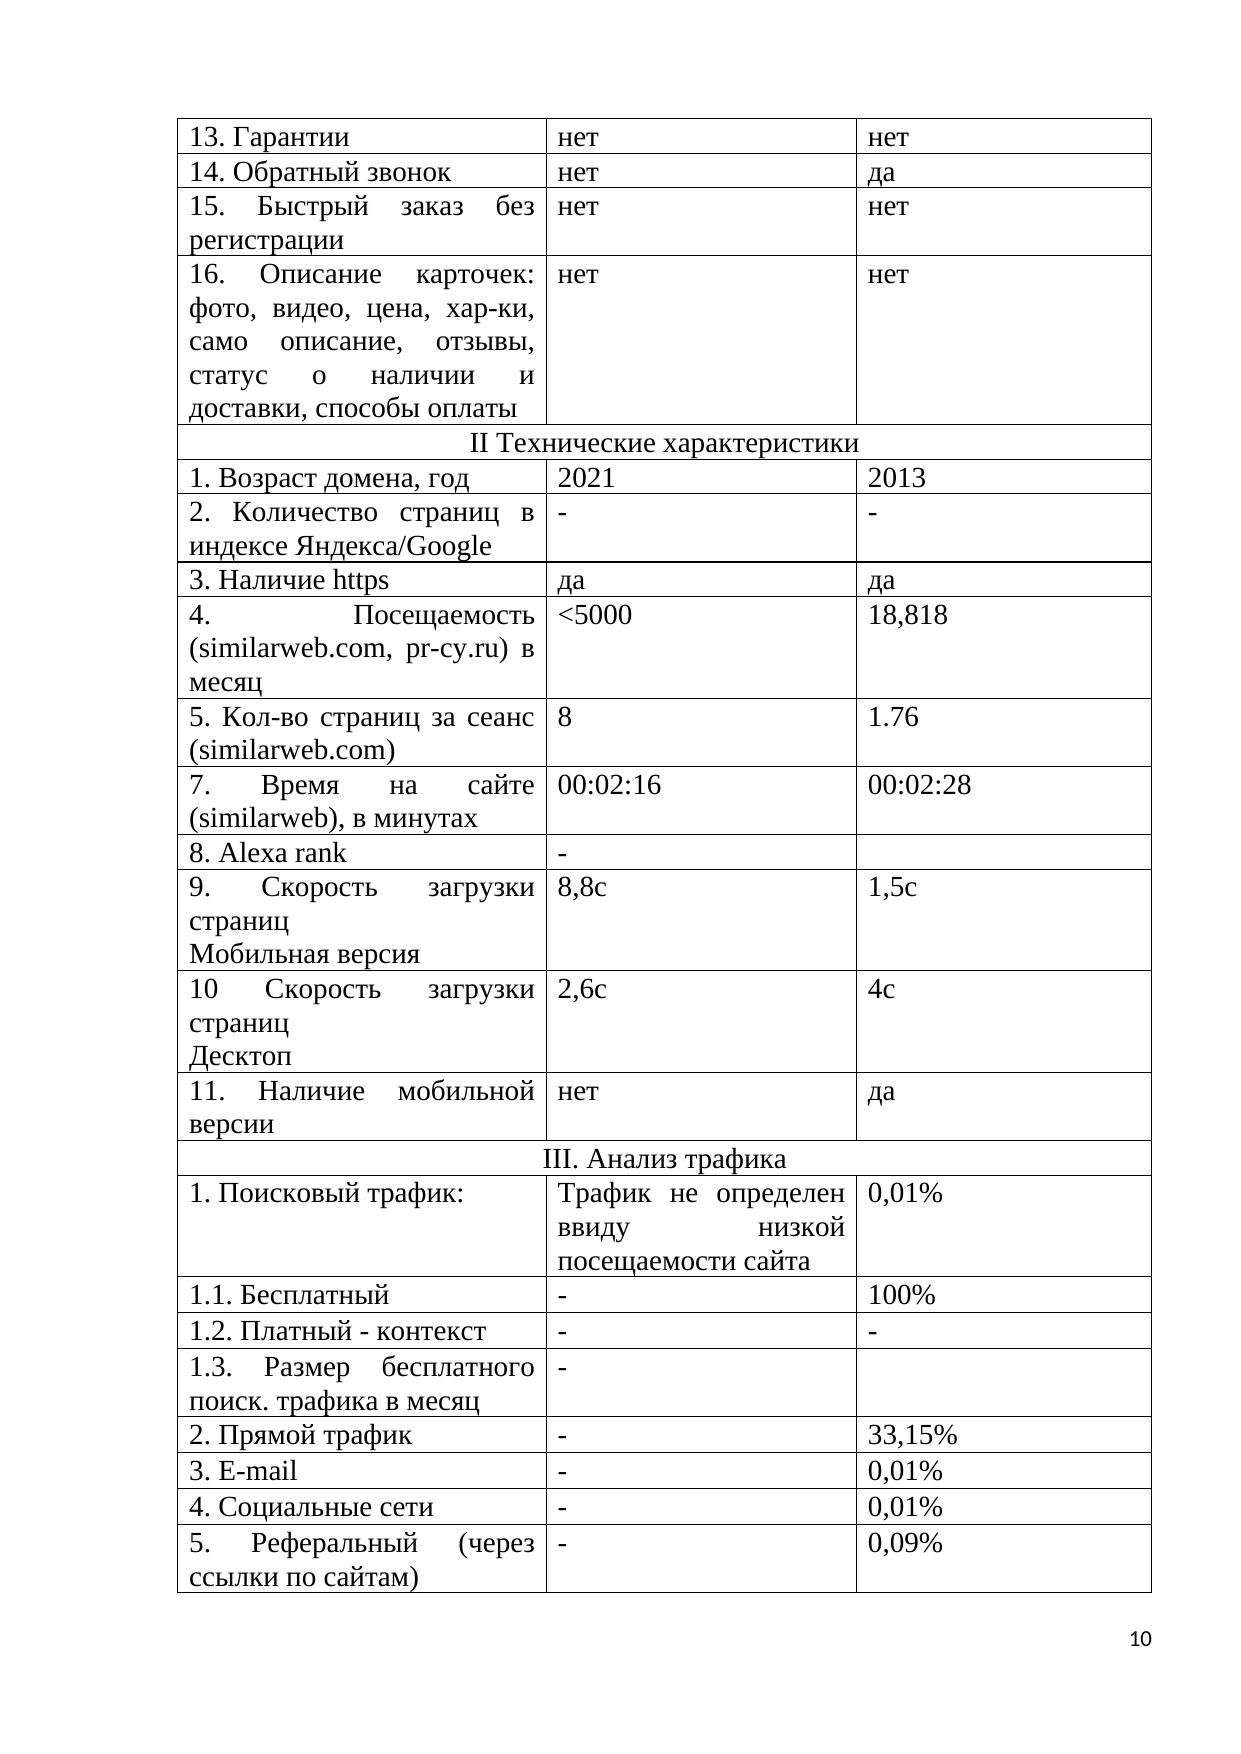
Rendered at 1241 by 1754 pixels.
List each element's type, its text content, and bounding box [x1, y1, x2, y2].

table_cell 0,01% [857, 1453, 1151, 1488]
table_cell 5. Реферальный (через ссылки по сайтам) [178, 1525, 546, 1592]
table_cell нет [857, 188, 1151, 255]
table_cell Трафик не определен ввиду низкой посещаемости сайта [547, 1176, 856, 1276]
table_cell 2. Количество страниц в индексе Яндекса/Google [178, 494, 546, 561]
table_cell да [547, 563, 856, 596]
table_cell - [547, 1525, 856, 1592]
table_cell нет [857, 256, 1151, 424]
table_cell - [857, 1313, 1151, 1348]
table_cell - [547, 494, 856, 561]
table_cell 3. E-mail [178, 1453, 546, 1488]
table_cell - [547, 1277, 856, 1312]
table_cell 4. Посещаемость (similarweb.com, pr-cy.ru) в месяц [178, 597, 546, 698]
table_cell нет [547, 119, 856, 153]
table_cell 14. Обратный звонок [178, 154, 546, 187]
table_cell II Технические характеристики [178, 425, 1151, 459]
table_cell нет [857, 119, 1151, 153]
table_cell III. Анализ трафика [178, 1141, 1151, 1174]
table_cell нет [547, 1073, 856, 1140]
table_cell 33,15% [857, 1417, 1151, 1452]
table_cell 00:02:28 [857, 767, 1151, 834]
table_cell 4. Социальные сети [178, 1489, 546, 1524]
table_cell - [547, 1417, 856, 1452]
table_cell 1,5с [857, 870, 1151, 970]
table_cell 1.76 [857, 699, 1151, 766]
table_cell [857, 1349, 1151, 1416]
table_cell нет [547, 256, 856, 424]
table_cell - [547, 1453, 856, 1488]
table_cell нет [547, 188, 856, 255]
table_cell 9. Скорость загрузки страниц Мобильная версия [178, 870, 546, 970]
table_cell 1. Поисковый трафик: [178, 1176, 546, 1276]
table_cell 3. Наличие https [178, 563, 546, 596]
table_cell 100% [857, 1277, 1151, 1312]
table_cell - [547, 1489, 856, 1524]
table_cell 1. Возраст домена, год [178, 460, 546, 493]
table_cell 11. Наличие мобильной версии [178, 1073, 546, 1140]
table_cell 1.3. Размер бесплатного поиск. трафика в месяц [178, 1349, 546, 1416]
table_cell - [857, 494, 1151, 561]
table_cell <5000 [547, 597, 856, 698]
table_cell 2. Прямой трафик [178, 1417, 546, 1452]
table_cell 13. Гарантии [178, 119, 546, 153]
table_cell 0,01% [857, 1489, 1151, 1524]
table_cell 18,818 [857, 597, 1151, 698]
table_cell 15. Быстрый заказ без регистрации [178, 188, 546, 255]
table_cell 8. Alexa rank [178, 835, 546, 868]
table_cell 8 [547, 699, 856, 766]
table_cell 0,09% [857, 1525, 1151, 1592]
table_cell да [857, 154, 1151, 187]
table_cell - [547, 835, 856, 868]
table_cell да [857, 563, 1151, 596]
table_cell - [547, 1349, 856, 1416]
table_cell 0,01% [857, 1176, 1151, 1276]
table_cell 2021 [547, 460, 856, 493]
table_cell 1.1. Бесплатный [178, 1277, 546, 1312]
table_cell [857, 835, 1151, 868]
table_cell 4с [857, 971, 1151, 1072]
table_cell - [547, 1313, 856, 1348]
table_cell 5. Кол-во страниц за сеанс (similarweb.com) [178, 699, 546, 766]
table_cell 2,6с [547, 971, 856, 1072]
table_cell 16. Описание карточек: фото, видео, цена, хар-ки, само описание, отзывы, статус о наличии и доставки, способы оплаты [178, 256, 546, 424]
table_cell 2013 [857, 460, 1151, 493]
table_cell 7. Время на сайте (similarweb), в минутах [178, 767, 546, 834]
table_cell 10 Скорость загрузки страниц Десктоп [178, 971, 546, 1072]
table_cell 00:02:16 [547, 767, 856, 834]
table_cell 1.2. Платный - контекст [178, 1313, 546, 1348]
table_cell нет [547, 154, 856, 187]
table_cell да [857, 1073, 1151, 1140]
table_cell 8,8с [547, 870, 856, 970]
